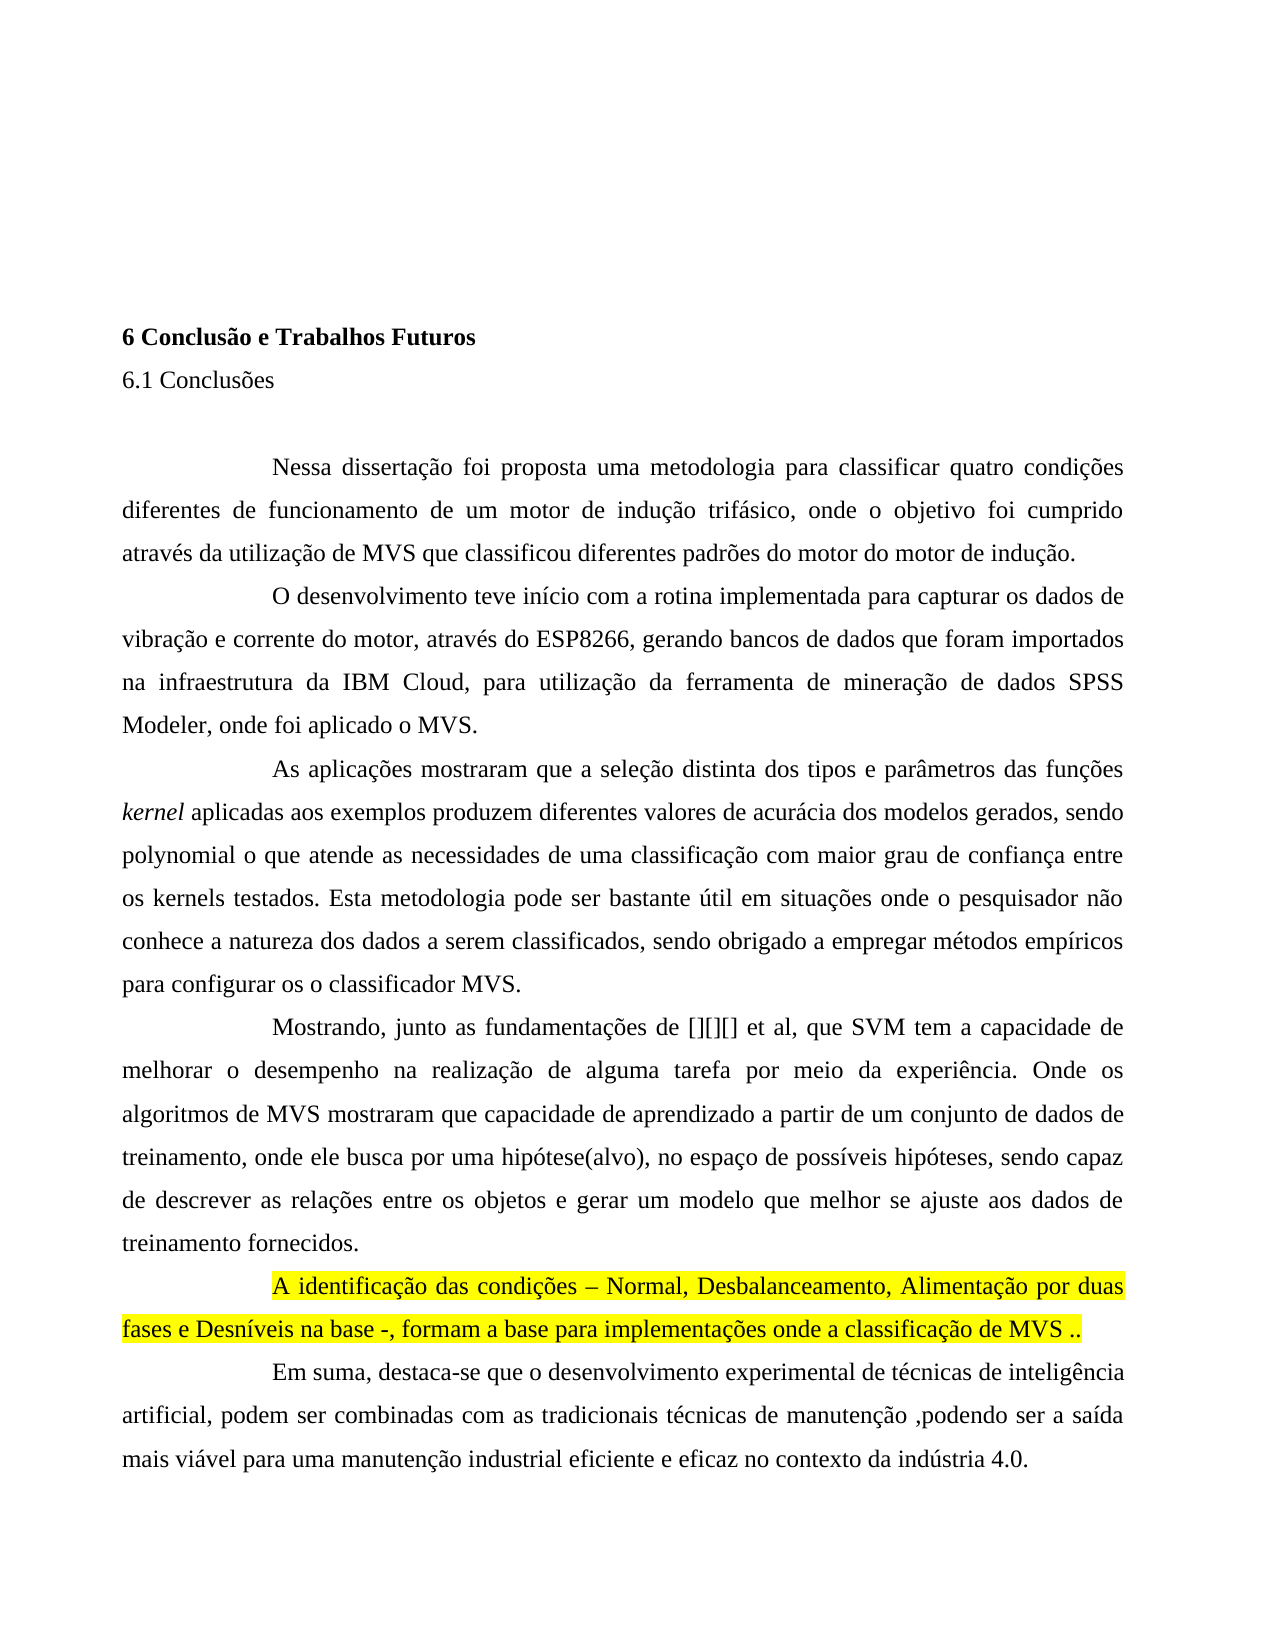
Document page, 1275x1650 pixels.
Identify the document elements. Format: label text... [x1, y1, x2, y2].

subtitle 6.1 Conclusões [122, 366, 1125, 394]
text O desenvolvimento teve início com a rotina implementada para capturar os dados de vibração e corrente do motor, através do ESP8266, gerando bancos de dados que foram importados na infraestrutura da IBM Cloud, para utilização da ferramenta de mineração de dados SPSS Modeler, onde foi aplicado o MVS. [122, 581, 1125, 739]
subtitle 6 Conclusão e Trabalhos Futuros [122, 322, 1125, 351]
text As aplicações mostraram que a seleção distinta dos tipos e parâmetros das funções kernel aplicadas aos exemplos produzem diferentes valores de acurácia dos modelos gerados, sendo polynomial o que atende as necessidades de uma classificação com maior grau de confiança entre os kernels testados. Esta metodologia pode ser bastante útil em situações onde o pesquisador não conhece a natureza dos dados a serem classificados, sendo obrigado a empregar métodos empíricos para configurar os o classificador MVS. [122, 754, 1125, 998]
text Em suma, destaca-se que o desenvolvimento experimental de técnicas de inteligência artificial, podem ser combinadas com as tradicionais técnicas de manutenção ,podendo ser a saída mais viável para uma manutenção industrial eficiente e eficaz no contexto da indústria 4.0. [122, 1357, 1125, 1472]
text Nessa dissertação foi proposta uma metodologia para classificar quatro condições diferentes de funcionamento de um motor de indução trifásico, onde o objetivo foi cumprido através da utilização de MVS que classificou diferentes padrões do motor do motor de indução. [122, 452, 1125, 567]
text Mostrando, junto as fundamentações de [][][] et al, que SVM tem a capacidade de melhorar o desempenho na realização de alguma tarefa por meio da experiência. Onde os algoritmos de MVS mostraram que capacidade de aprendizado a partir de um conjunto de dados de treinamento, onde ele busca por uma hipótese(alvo), no espaço de possíveis hipóteses, sendo capaz de descrever as relações entre os objetos e gerar um modelo que melhor se ajuste aos dados de treinamento fornecidos. [122, 1012, 1125, 1257]
text A identificação das condições – Normal, Desbalanceamento, Alimentação por duas fases e Desníveis na base -, formam a base para implementações onde a classificação de MVS .. [122, 1271, 1125, 1343]
